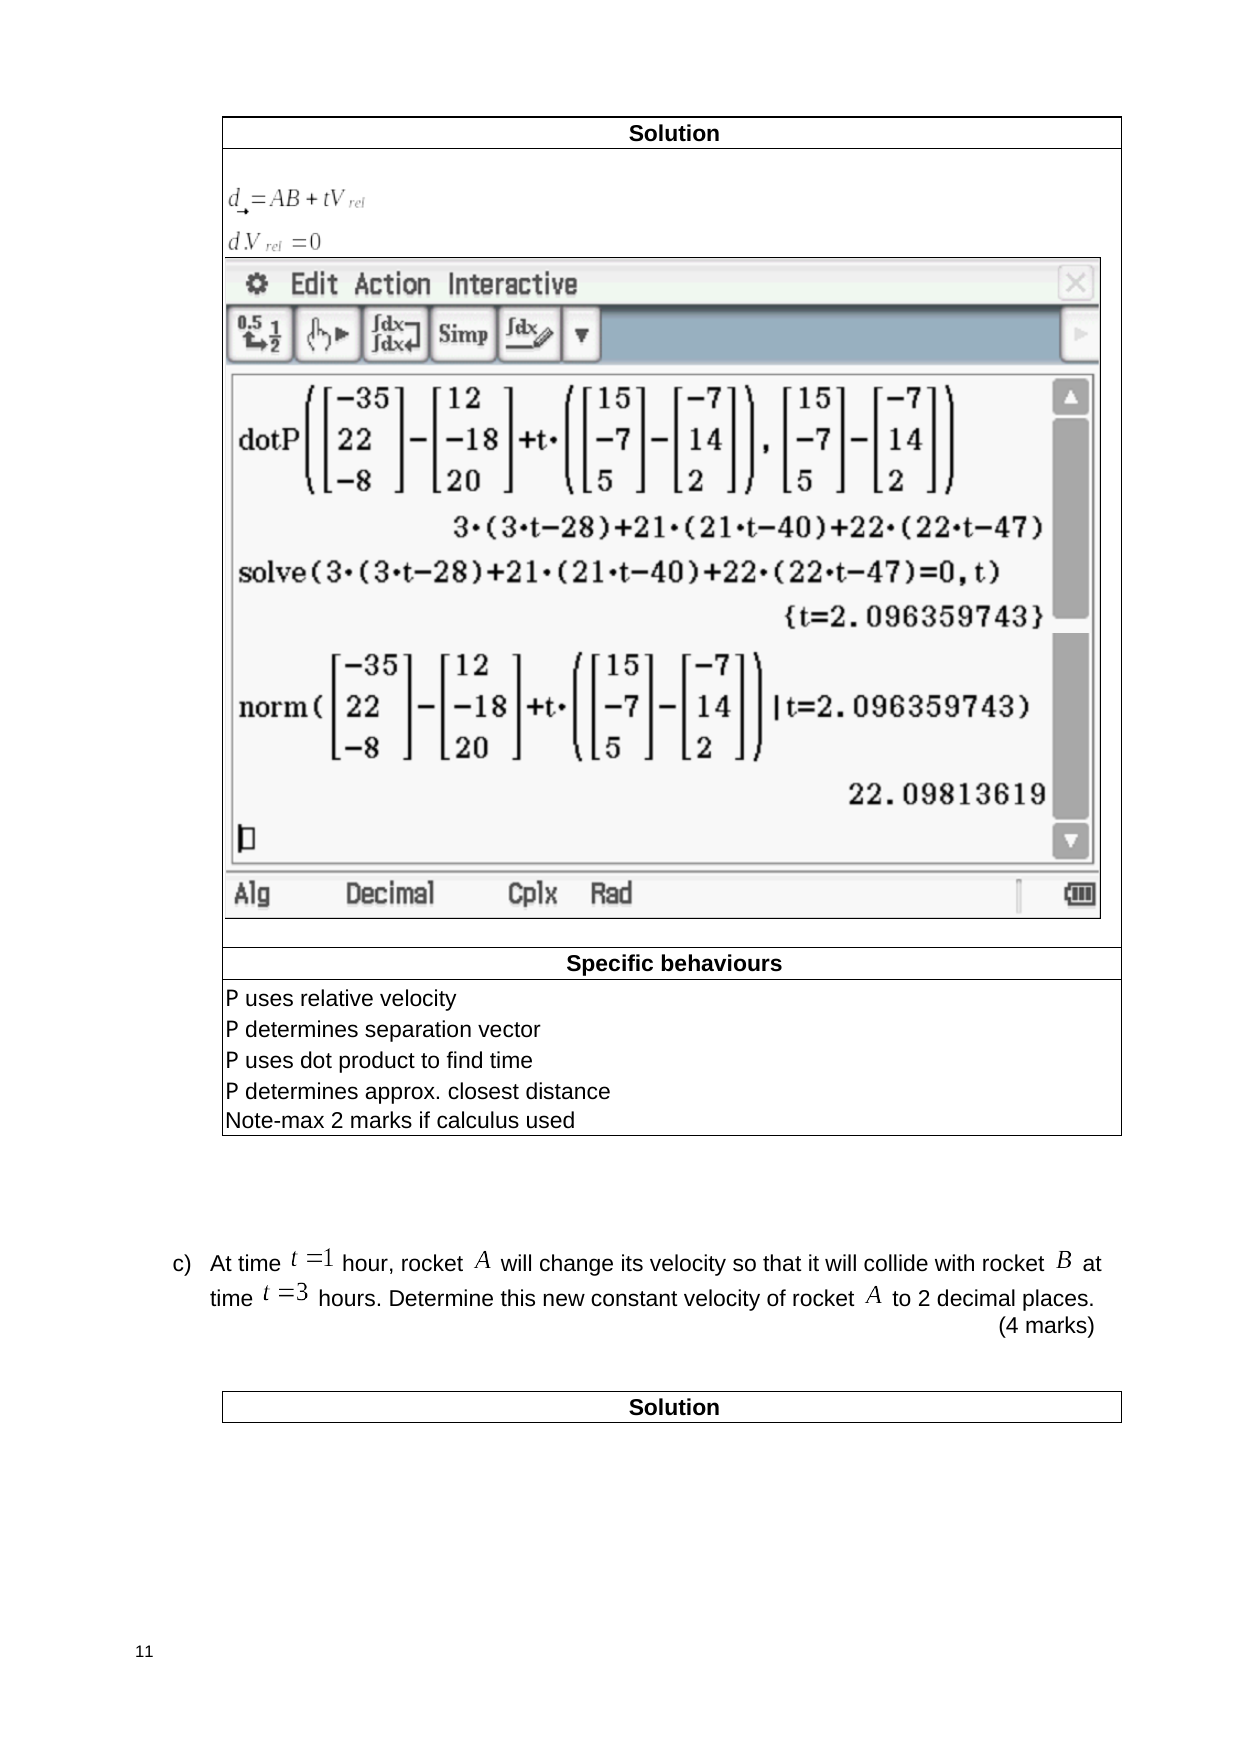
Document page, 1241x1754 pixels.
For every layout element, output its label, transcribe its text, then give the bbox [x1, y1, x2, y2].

table_header Solution [223, 1392, 1121, 1422]
list At time hour, rocket will change its velocity so that it will collide with rocket at time hours. Determine this new constant velocity of rocket to 2 decimal places. [172, 1241, 1105, 1312]
table_cell [223, 149, 1121, 947]
table_cell P uses relative velocity P determines separation vector P uses dot product to find time P determines approx. closest distance Note-max 2 marks if calculus used [223, 980, 1121, 1135]
picture [225, 257, 1101, 919]
table_cell Specific behaviours [223, 948, 1121, 978]
list (4 marks) [885, 1312, 1105, 1338]
table_header Solution [223, 118, 1121, 148]
